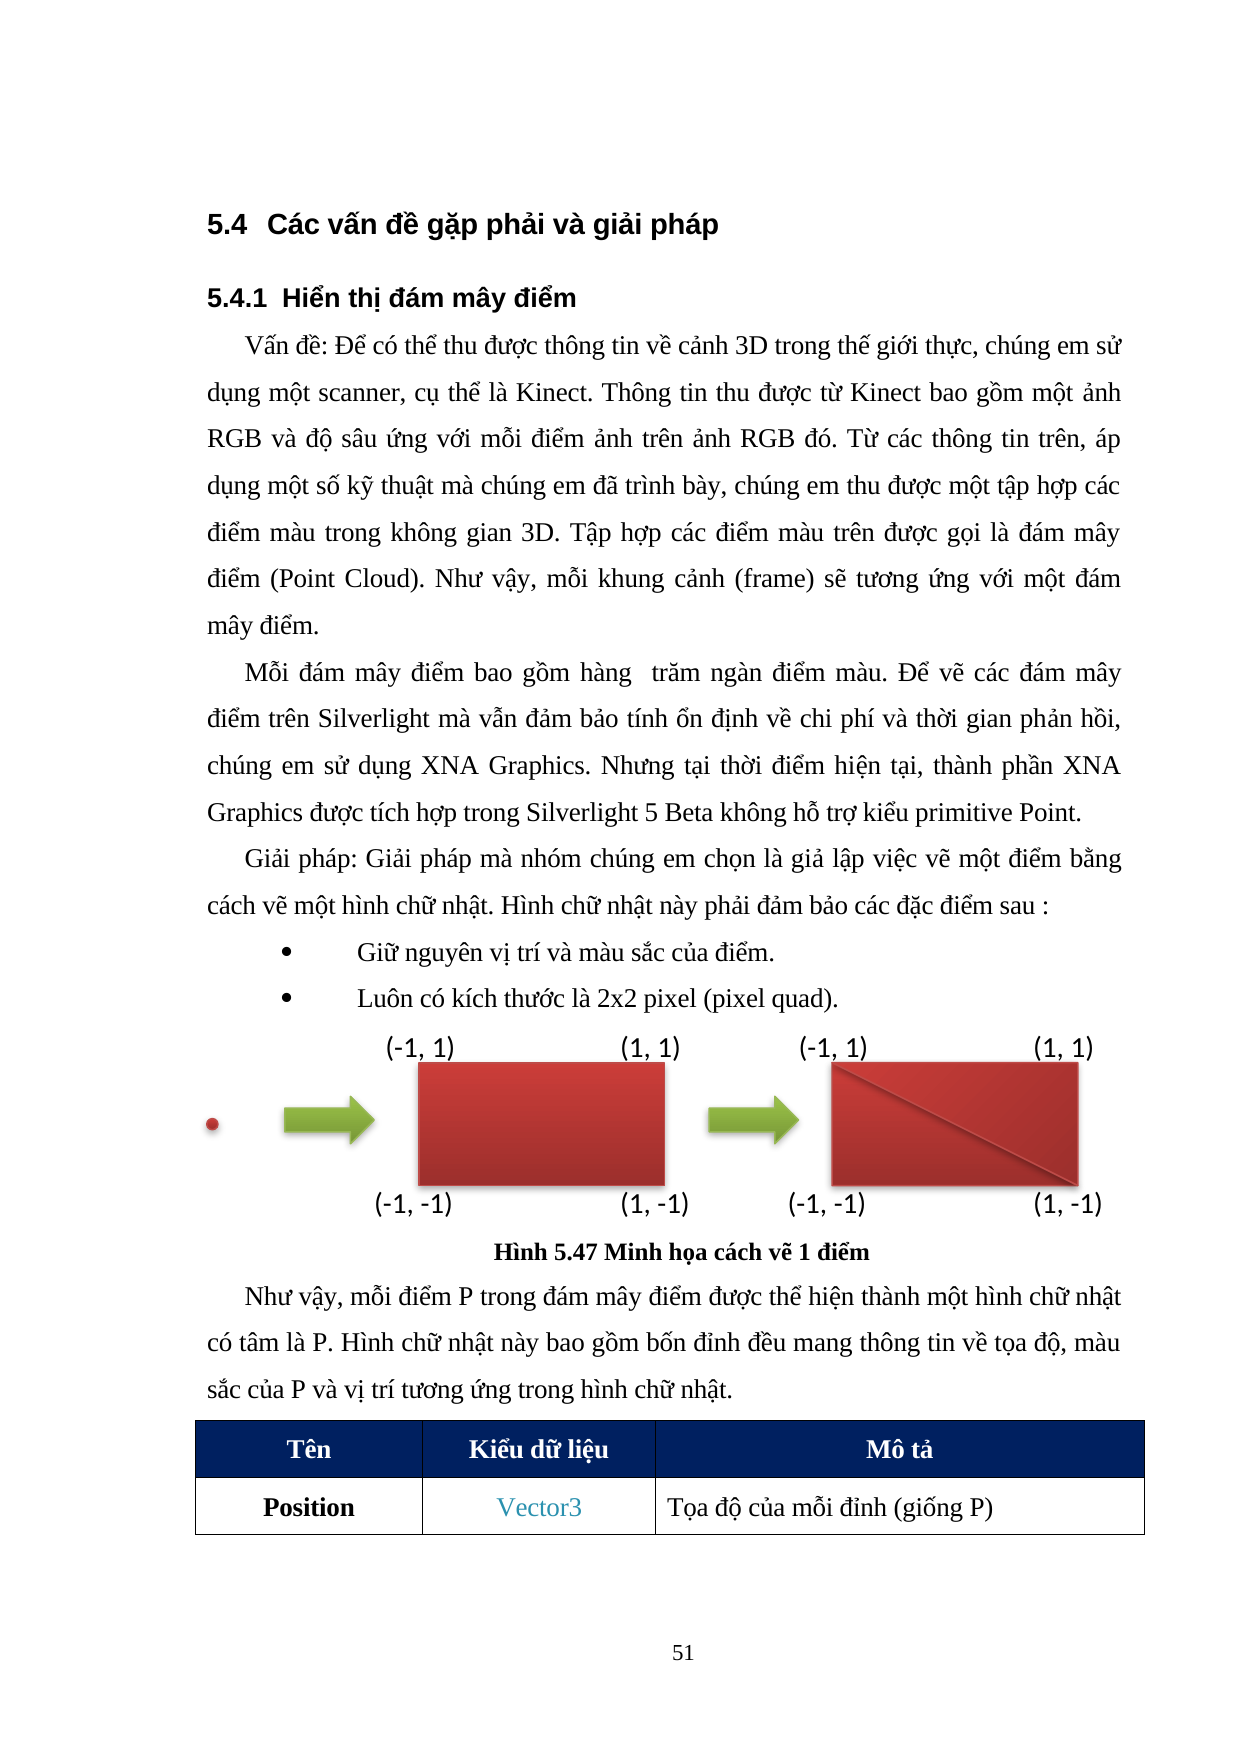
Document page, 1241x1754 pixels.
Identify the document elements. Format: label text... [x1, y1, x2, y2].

table_cell Vector3 [423, 1478, 655, 1534]
text Như vậy, mỗi điểm P trong đám mây điểm được thể hiện thành một hình chữ nhật có tâm là P. Hình chữ nhật này bao gồm bốn đỉnh đều mang thông tin về tọa độ, màu sắc của P và vị trí tương ứng trong hình chữ nhật. [207, 1280, 1122, 1404]
text Luôn có kích thước là 2x2 pixel (pixel quad). [244, 982, 1122, 1014]
table_header Mô tả [656, 1421, 1144, 1477]
table_header Kiểu dữ liệu [423, 1421, 655, 1477]
text Vấn đề: Để có thể thu được thông tin về cảnh 3D trong thế giới thực, chúng em sử dụng một scanner, cụ thể là Kinect. Thông tin thu được từ Kinect bao gồm một ảnh RGB và độ sâu ứng với mỗi điểm ảnh trên ảnh RGB đó. Từ các thông tin trên, áp dụng một số kỹ thuật mà chúng em đã trình bày, chúng em thu được một tập hợp các điểm màu trong không gian 3D. Tập hợp các điểm màu trên được gọi là đám mây điểm (Point Cloud). Như vậy, mỗi khung cảnh (frame) sẽ tương ứng với một đám mây điểm. [207, 329, 1122, 640]
table_cell Position [196, 1478, 422, 1534]
text Giữ nguyên vị trí và màu sắc của điểm. [244, 936, 1122, 967]
table_header Tên [196, 1421, 422, 1477]
subtitle Các vấn đề gặp phải và giải pháp [207, 207, 1122, 240]
text Mỗi đám mây điểm bao gồm hàng trăm ngàn điểm màu. Để vẽ các đám mây điểm trên Silverlight mà vẫn đảm bảo tính ổn định về chi phí và thời gian phản hồi, chúng em sử dụng XNA Graphics. Nhưng tại thời điểm hiện tại, thành phần XNA Graphics được tích hợp trong Silverlight 5 Beta không hỗ trợ kiểu primitive Point. [207, 656, 1122, 827]
text Giải pháp: Giải pháp mà nhóm chúng em chọn là giả lập việc vẽ một điểm bằng cách vẽ một hình chữ nhật. Hình chữ nhật này phải đảm bảo các đặc điểm sau : [207, 842, 1122, 920]
subtitle Hiển thị đám mây điểm [207, 282, 1122, 313]
table_cell Tọa độ của mỗi đỉnh (giống P) [656, 1478, 1144, 1534]
